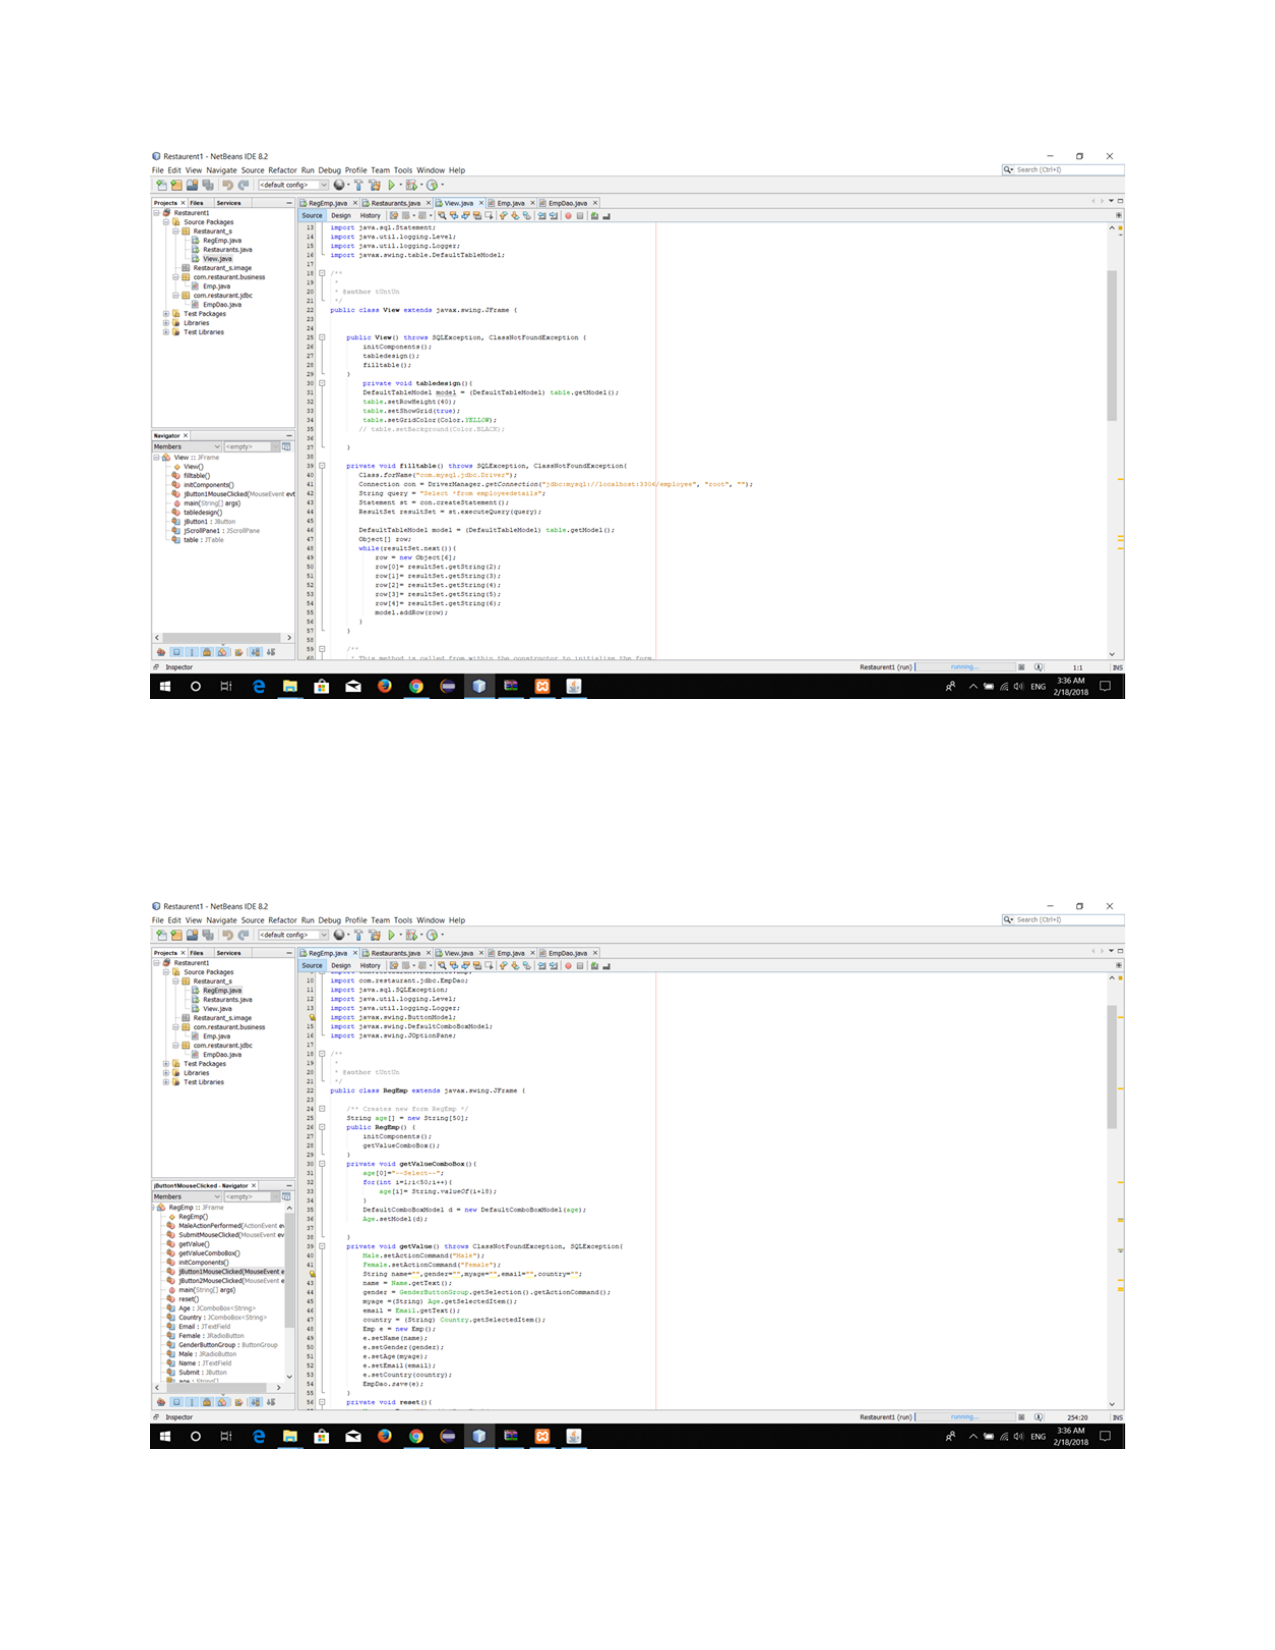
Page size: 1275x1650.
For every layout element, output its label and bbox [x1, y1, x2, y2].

picture [150, 150, 1125, 699]
picture [150, 899, 1125, 1449]
